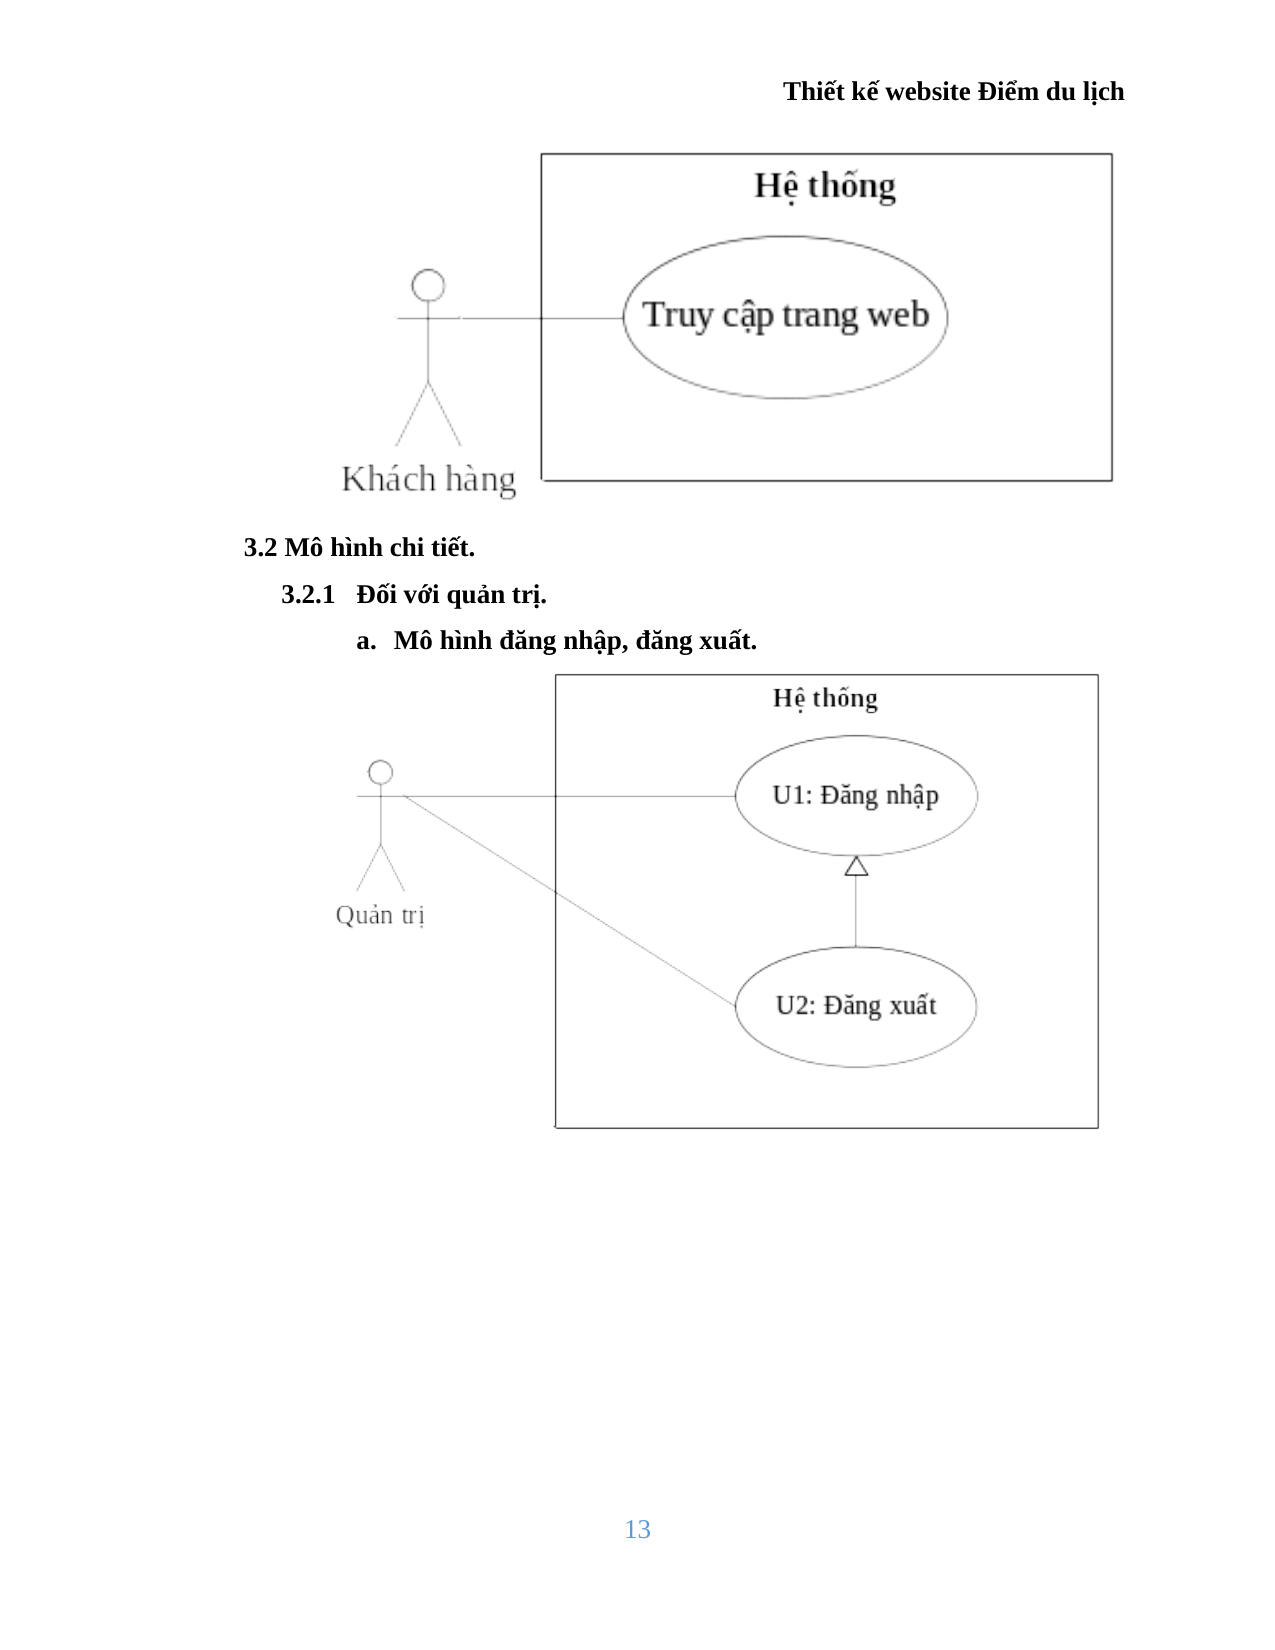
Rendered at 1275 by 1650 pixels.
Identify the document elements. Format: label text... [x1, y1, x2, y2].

list Mô hình đăng nhập, đăng xuất. [356, 624, 1125, 656]
list Đối với quản trị. [281, 578, 1125, 609]
list Mô hình chi tiết. [244, 531, 1125, 562]
